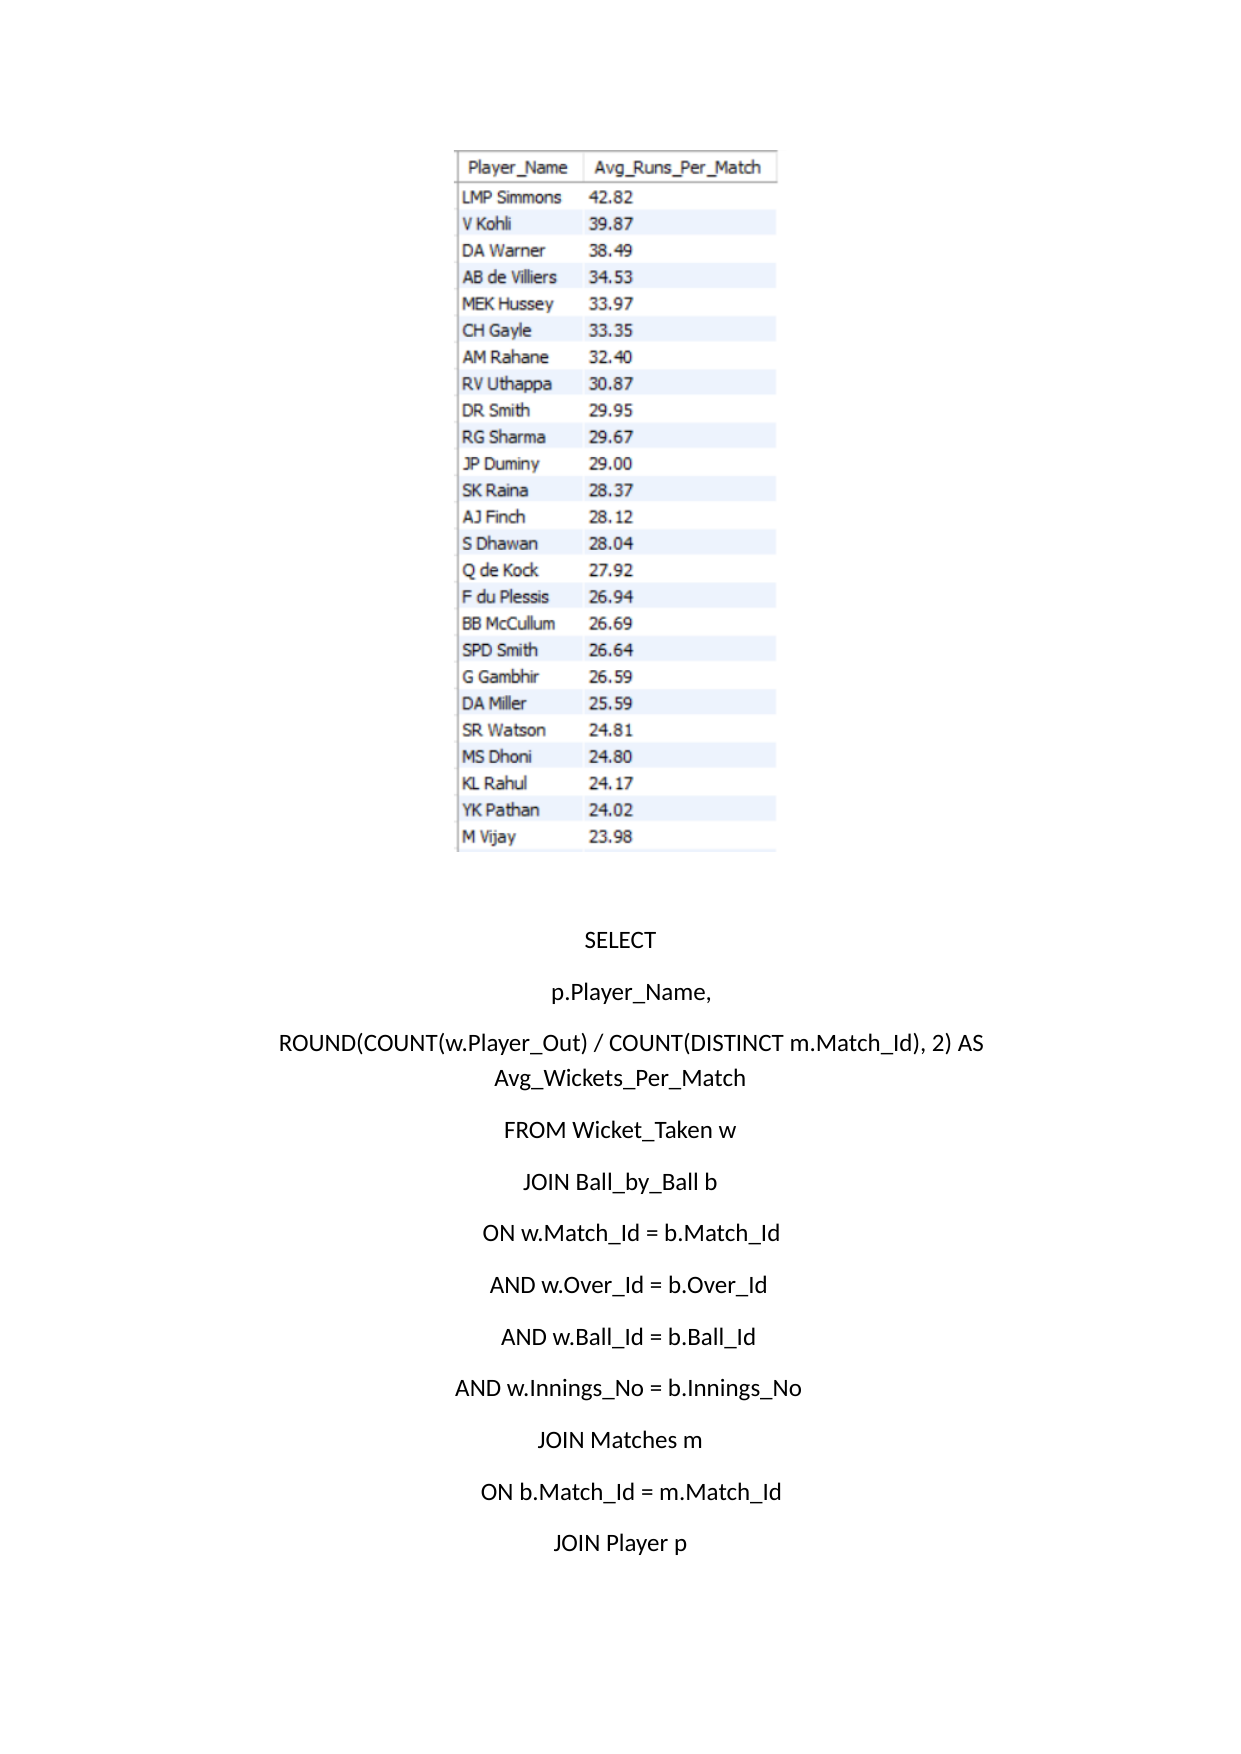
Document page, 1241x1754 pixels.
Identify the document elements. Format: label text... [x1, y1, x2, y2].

text JOIN Player p [150, 1527, 1090, 1558]
text AND w.Ball_Id = b.Ball_Id [150, 1321, 1090, 1351]
text ON w.Match_Id = b.Match_Id [150, 1217, 1090, 1248]
text FROM Wicket_Taken w [150, 1114, 1090, 1145]
text JOIN Matches m [150, 1424, 1090, 1455]
text JOIN Ball_by_Ball b [150, 1166, 1090, 1196]
text ROUND(COUNT(w.Player_Out) / COUNT(DISTINCT m.Match_Id), 2) AS Avg_Wickets_Per_Match [150, 1027, 1090, 1093]
text p.Player_Name, [150, 976, 1090, 1006]
text ON b.Match_Id = m.Match_Id [150, 1476, 1090, 1506]
text AND w.Innings_No = b.Innings_No [150, 1372, 1090, 1403]
picture [453, 150, 787, 852]
text SELECT [150, 924, 1090, 955]
text AND w.Over_Id = b.Over_Id [150, 1269, 1090, 1300]
